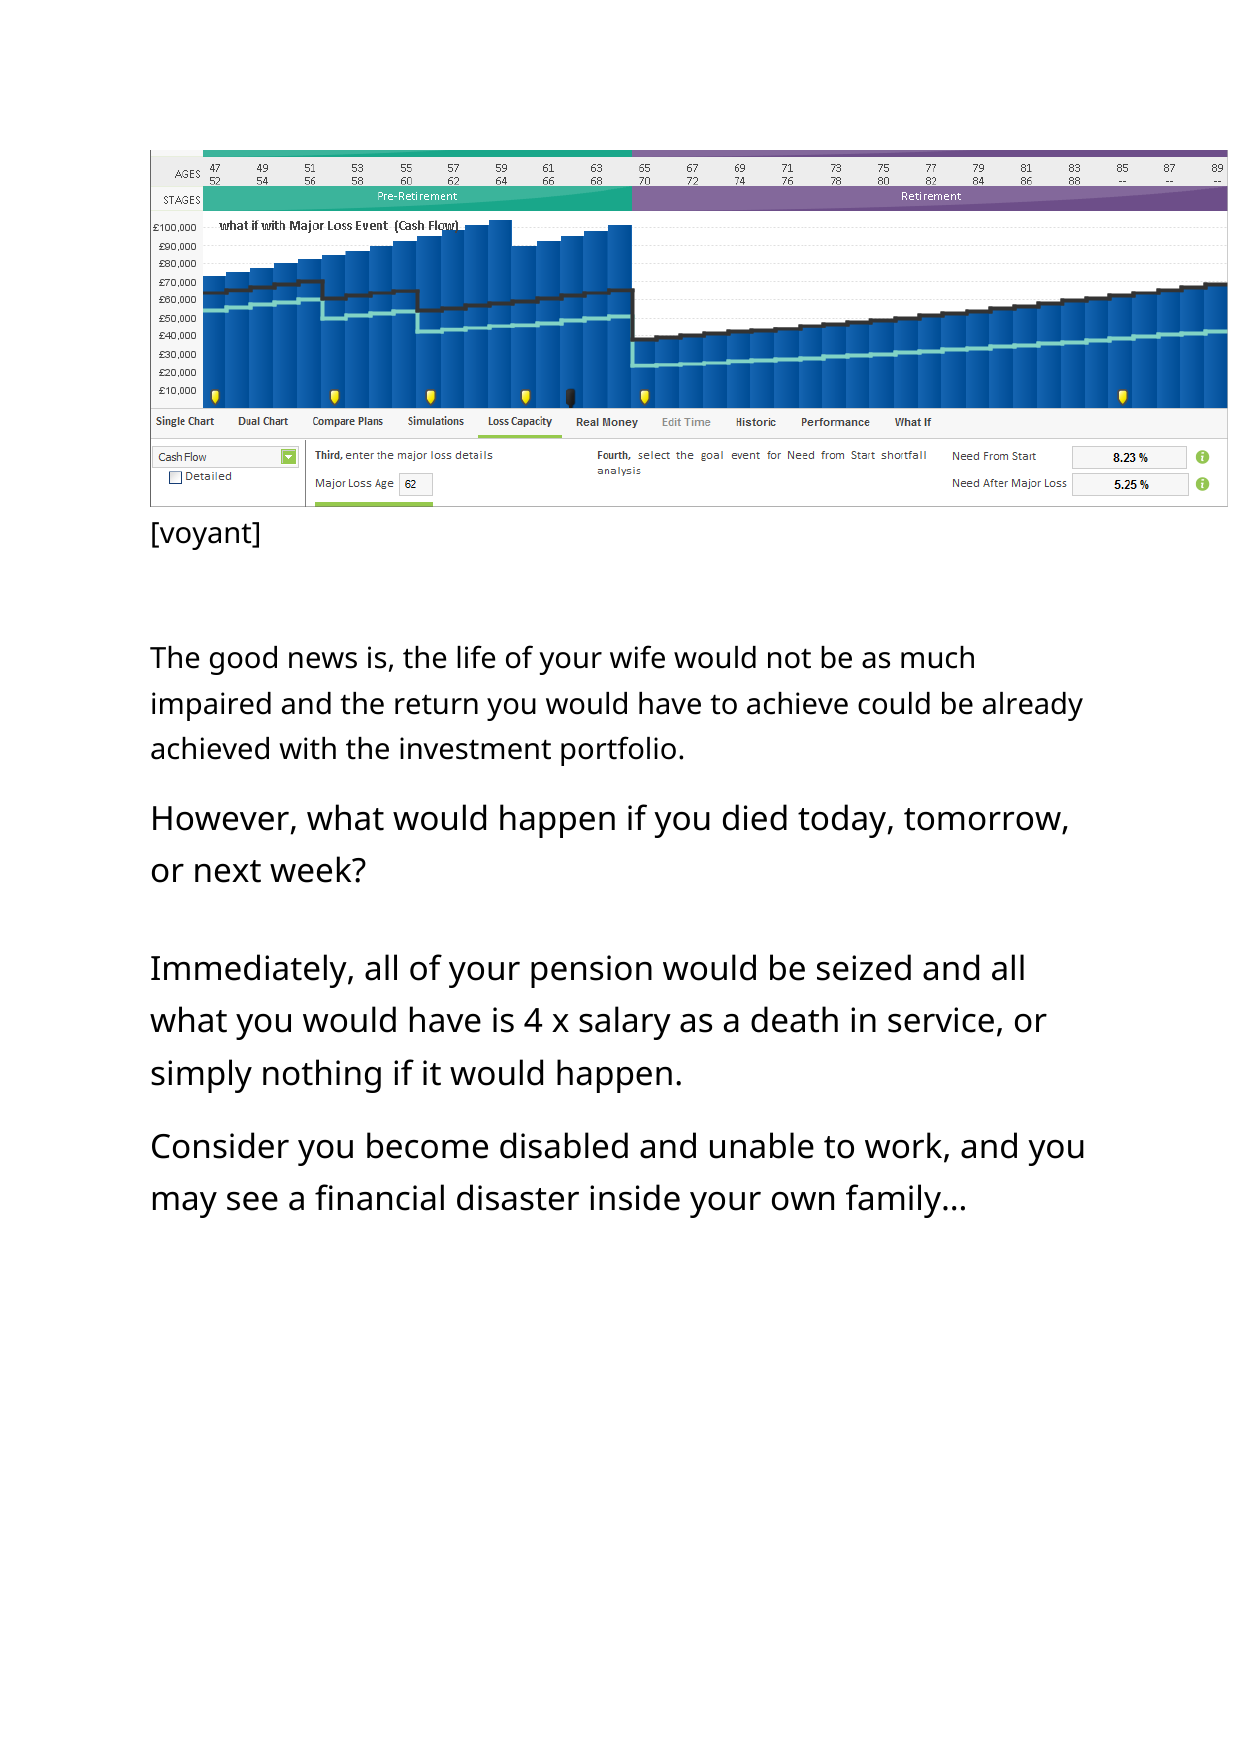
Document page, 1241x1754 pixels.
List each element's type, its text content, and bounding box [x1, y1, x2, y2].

text However, what would happen if you died today, tomorrow, or next week? Immediately, all of your pension would be seized and all what you would have is 4 x salary as a death in service, or simply nothing if it would happen. [150, 795, 1090, 1095]
text The good news is, the life of your wife would not be as much impaired and the return you would have to achieve could be already achieved with the investment portfolio. [150, 637, 1090, 768]
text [150, 1122, 1090, 1272]
picture [150, 150, 1228, 507]
